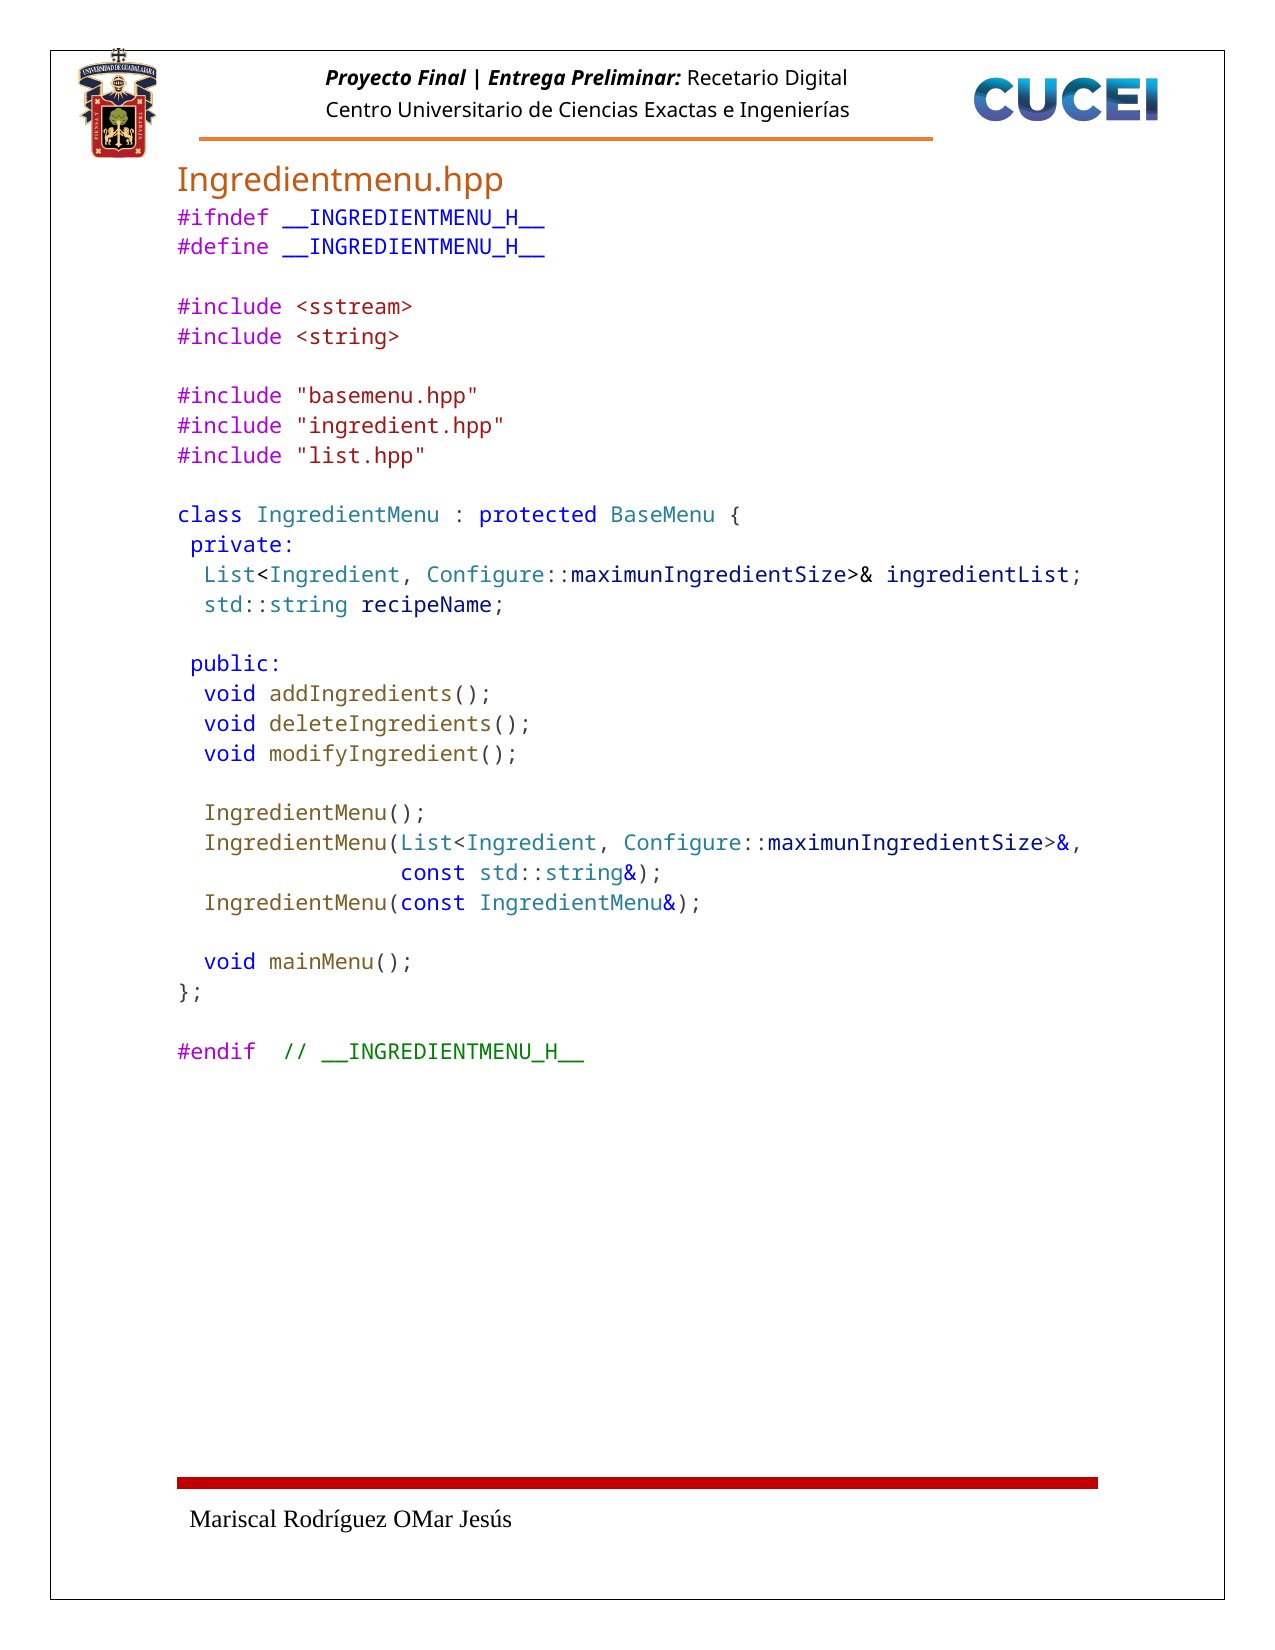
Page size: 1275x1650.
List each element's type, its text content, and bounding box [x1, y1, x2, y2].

text #endif // __INGREDIENTMENU_H__ [177, 1036, 1098, 1065]
text private: [177, 529, 1098, 559]
text #define __INGREDIENTMENU_H__ [177, 231, 1098, 261]
text List<Ingredient, Configure::maximunIngredientSize>& ingredientList; [177, 559, 1098, 589]
text #include "ingredient.hpp" [177, 410, 1098, 440]
text #ifndef __INGREDIENTMENU_H__ [177, 201, 1098, 231]
text }; [177, 976, 1098, 1006]
text void mainMenu(); [177, 946, 1098, 976]
text #include "list.hpp" [177, 440, 1098, 469]
text #include "basemenu.hpp" [177, 380, 1098, 410]
text const std::string&); [177, 857, 1098, 887]
picture [967, 64, 1191, 123]
text class IngredientMenu : protected BaseMenu { [177, 499, 1098, 529]
picture [78, 48, 157, 158]
text #include <sstream> [177, 291, 1098, 321]
text IngredientMenu(); [177, 797, 1098, 827]
text std::string recipeName; [177, 589, 1098, 618]
text IngredientMenu(const IngredientMenu&); [177, 887, 1098, 916]
text void deleteIngredients(); [177, 708, 1098, 738]
text IngredientMenu(List<Ingredient, Configure::maximunIngredientSize>&, [177, 827, 1098, 857]
subtitle Ingredientmenu.hpp [177, 156, 1098, 201]
text void modifyIngredient(); [177, 738, 1098, 767]
text #include <string> [177, 321, 1098, 350]
text public: [177, 648, 1098, 678]
text void addIngredients(); [177, 678, 1098, 708]
